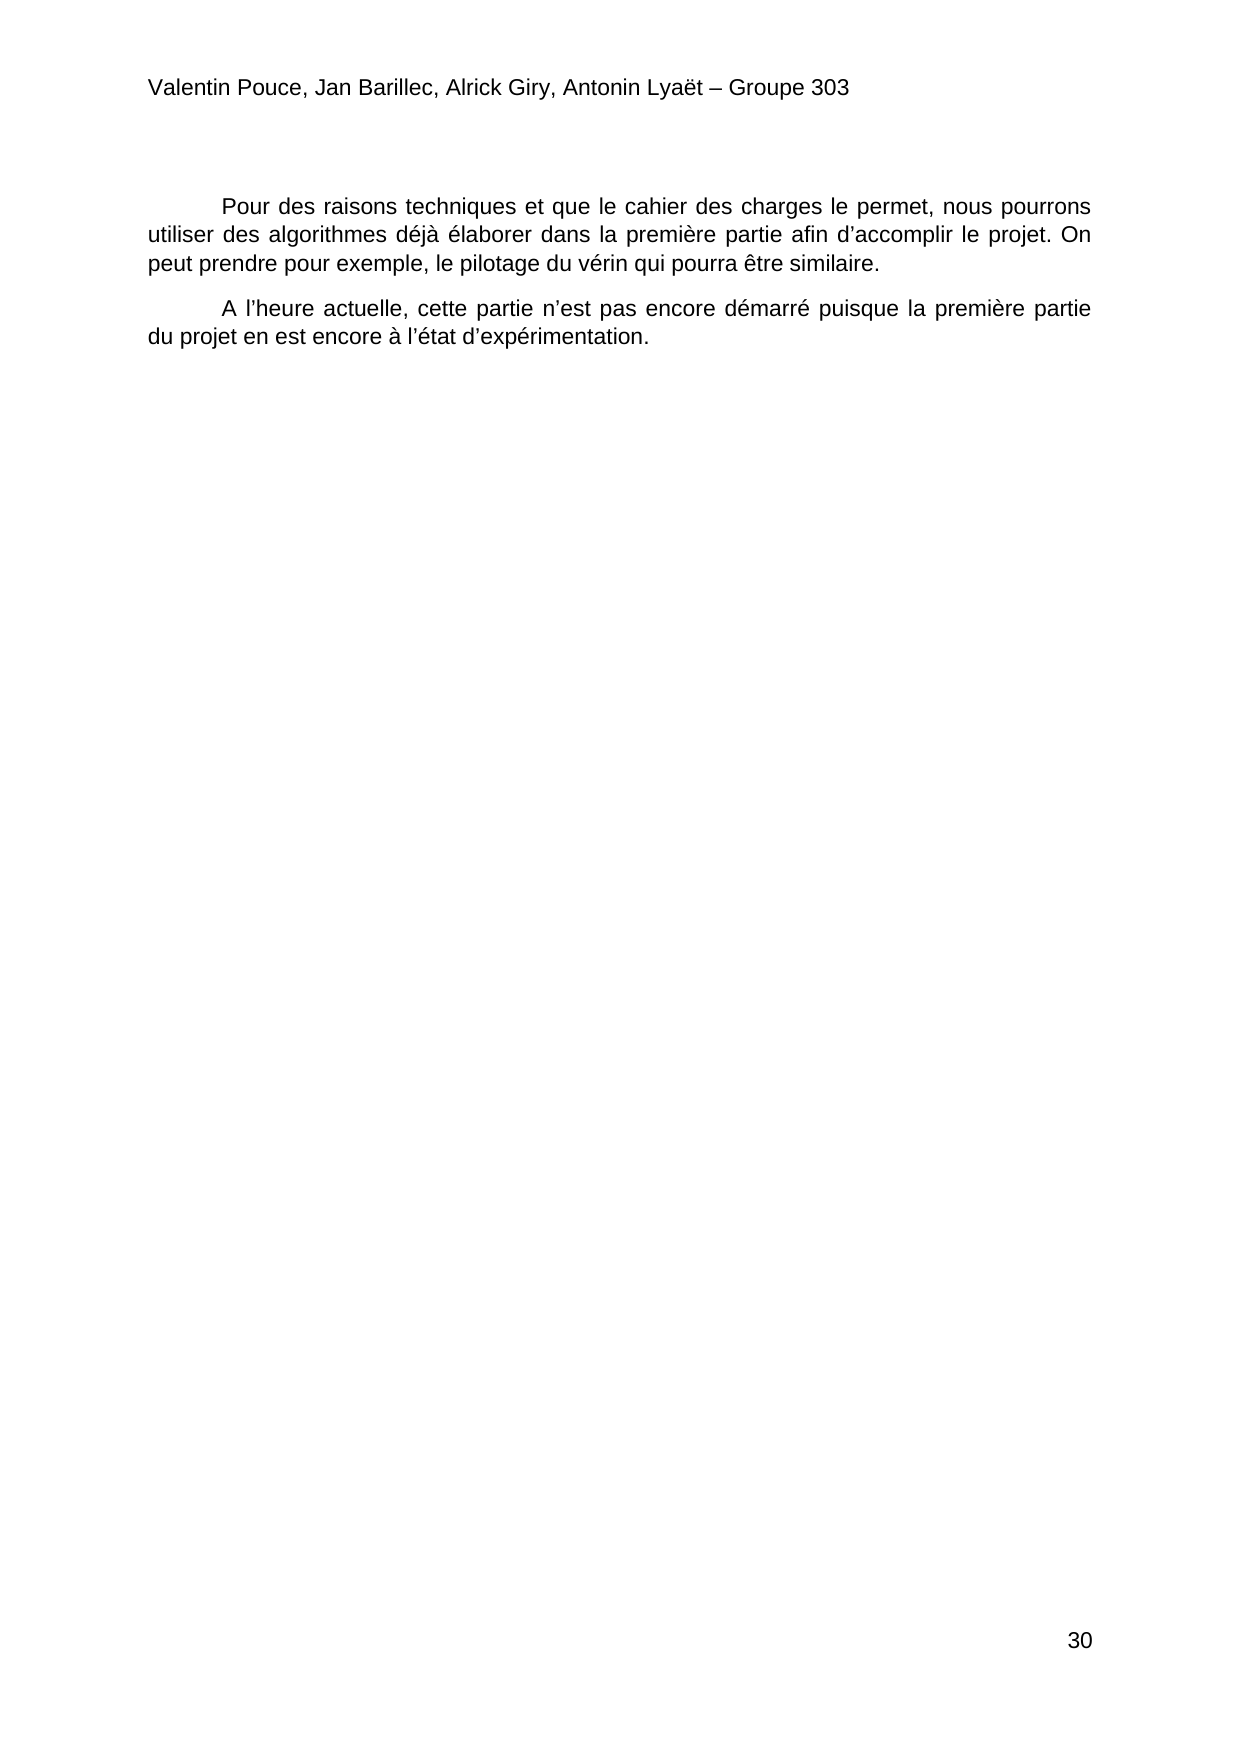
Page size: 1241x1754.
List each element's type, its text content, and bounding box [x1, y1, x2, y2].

text Pour des raisons techniques et que le cahier des charges le permet, nous pourrons utiliser des algorithmes déjà élaborer dans la première partie afin d’accomplir le projet. On peut prendre pour exemple, le pilotage du vérin qui pourra être similaire. [148, 193, 1093, 276]
text A l’heure actuelle, cette partie n’est pas encore démarré puisque la première partie du projet en est encore à l’état d’expérimentation. [148, 295, 1093, 349]
